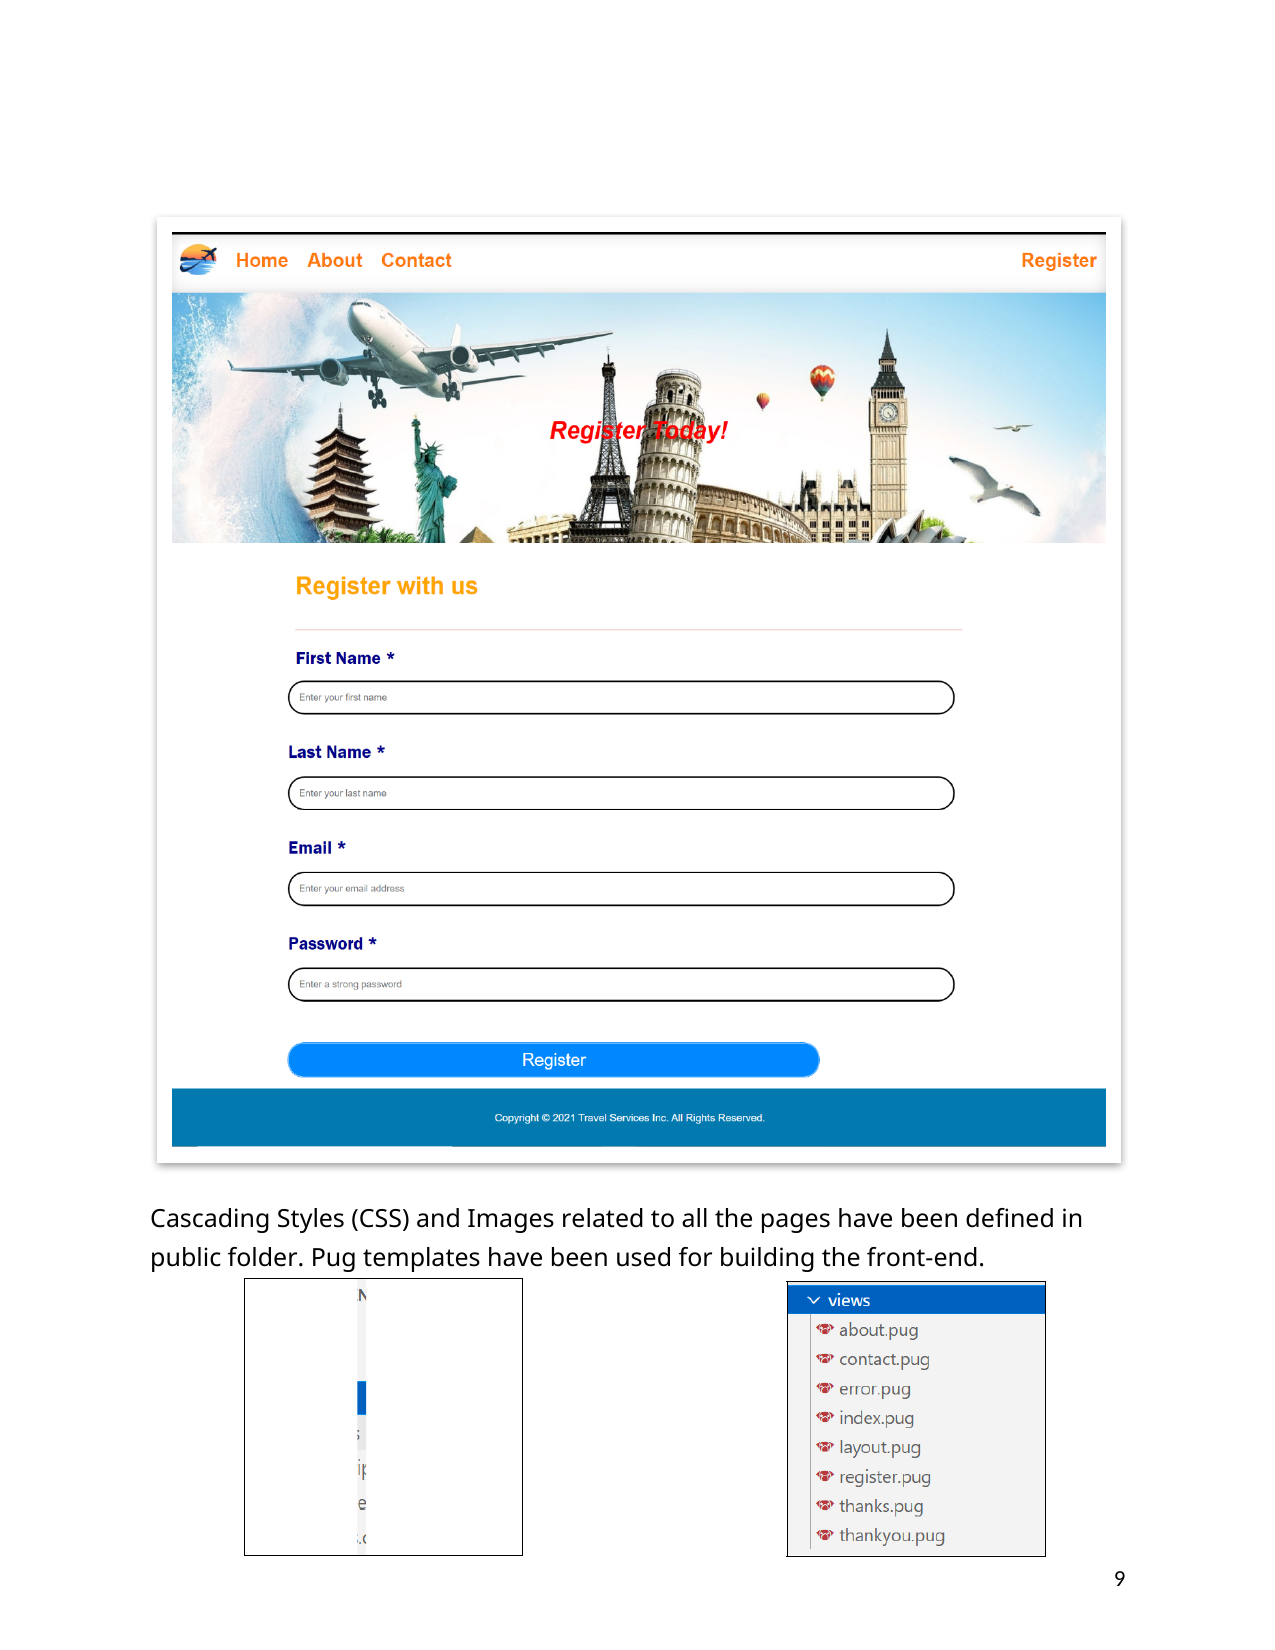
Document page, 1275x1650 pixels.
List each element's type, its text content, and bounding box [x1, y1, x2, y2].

picture [788, 1282, 1045, 1555]
picture [527, 1115, 532, 1123]
picture [357, 1279, 367, 1555]
text Cascading Styles (CSS) and Images related to all the pages have been defined in public folder. Pug templates have been used for building the front-end. [150, 1201, 1125, 1274]
picture [172, 232, 1106, 1088]
